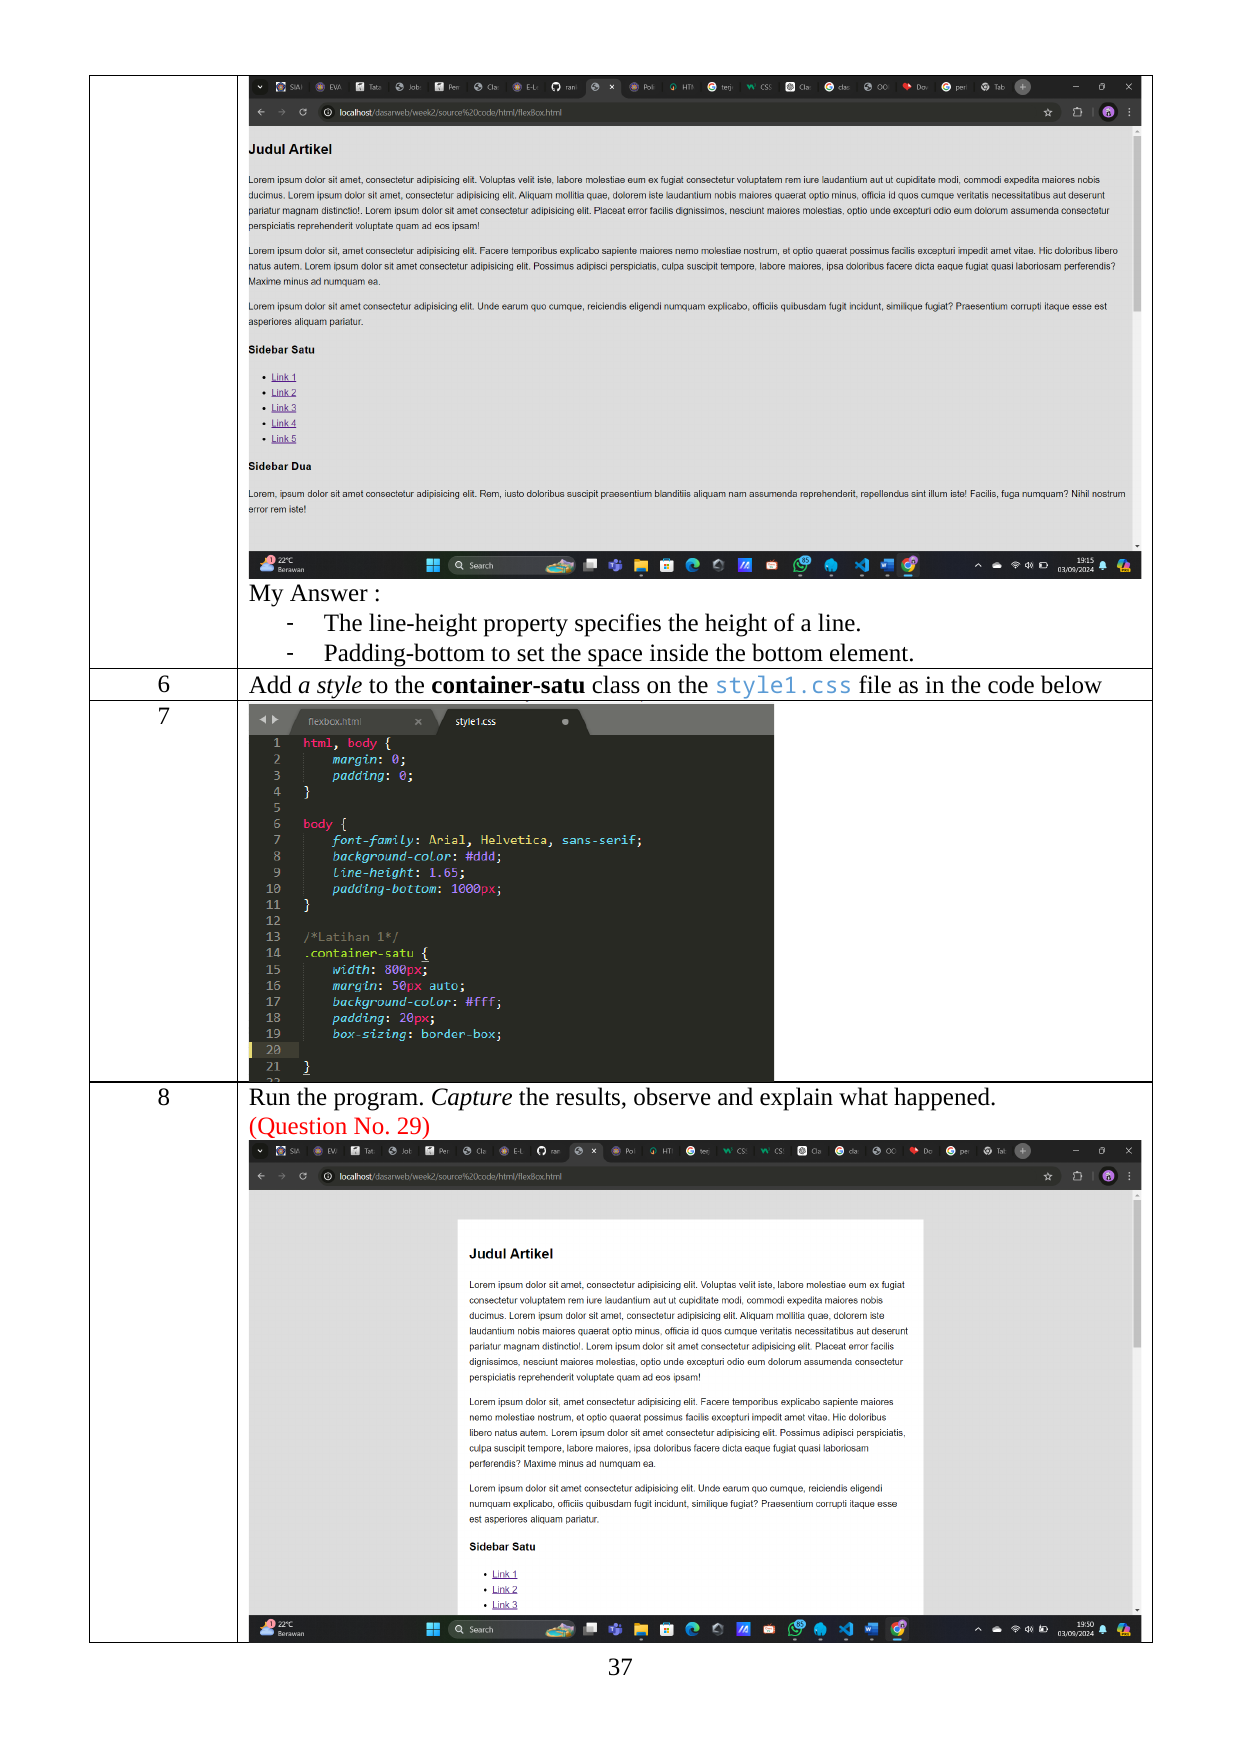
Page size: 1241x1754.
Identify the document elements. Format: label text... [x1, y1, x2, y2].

picture [248, 1140, 1142, 1643]
table_cell 6 [90, 669, 237, 700]
picture [248, 76, 1142, 579]
table_cell 7 [90, 701, 237, 1081]
picture [248, 701, 775, 1082]
table_cell [775, 701, 1152, 1081]
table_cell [238, 1083, 1152, 1642]
table_cell 8 [90, 1083, 237, 1642]
table_cell [238, 701, 248, 1081]
table_cell Add a style to the container-satu class on the style1.css file as in the code below [238, 669, 1152, 700]
table_cell 5 [90, 76, 237, 668]
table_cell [238, 76, 1152, 668]
